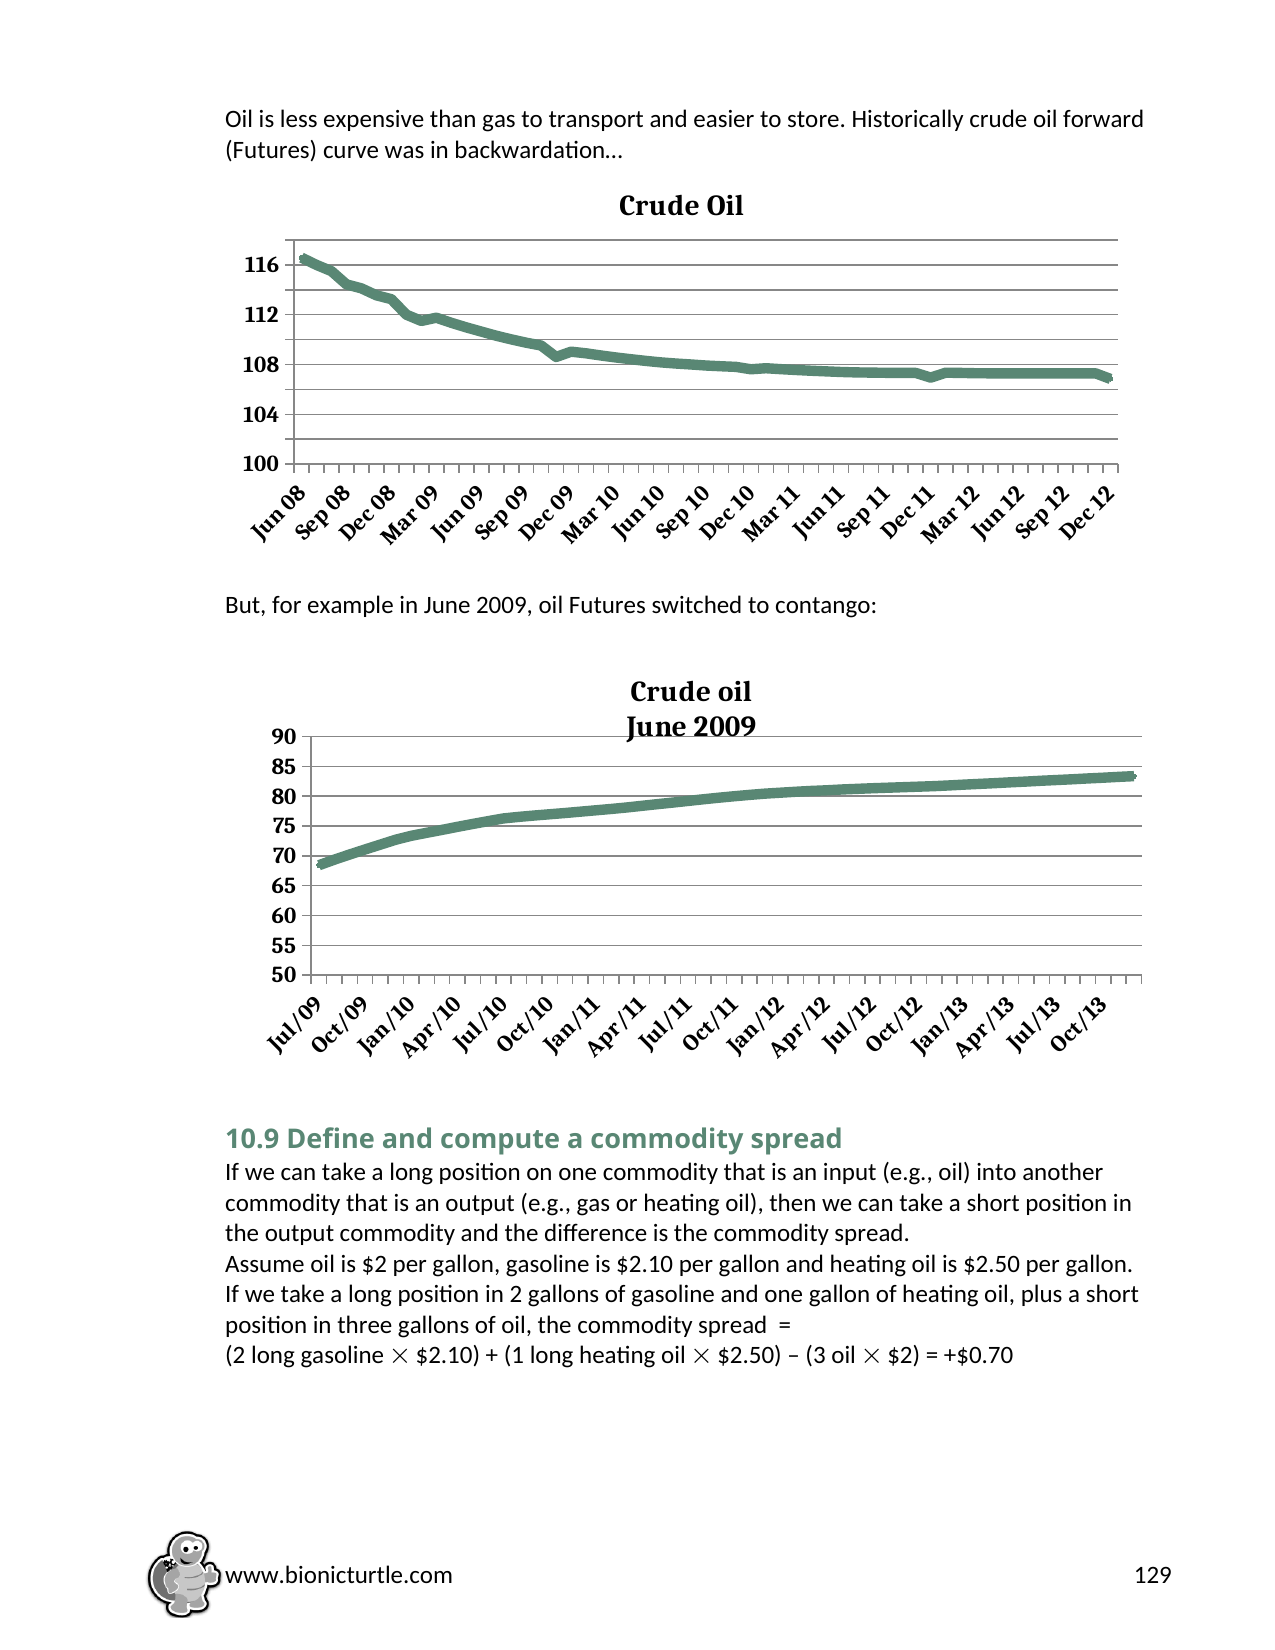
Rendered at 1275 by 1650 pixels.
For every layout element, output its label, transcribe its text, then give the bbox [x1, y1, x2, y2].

subtitle 10.9 Define and compute a commodity spread [225, 1119, 1172, 1156]
text If we can take a long position on one commodity that is an input (e.g., oil) into another commodity that is an output (e.g., gas or heating oil), then we can take a short position in the output commodity and the difference is the commodity spread. [225, 1156, 1172, 1248]
text Oil is less expensive than gas to transport and easier to store. Historically crude oil forward (Futures) curve was in backwardation… [225, 103, 1172, 164]
text But, for example in June 2009, oil Futures switched to contango: [225, 589, 1172, 620]
text Assume oil is $2 per gallon, gasoline is $2.10 per gallon and heating oil is $2.50 per gallon. [225, 1248, 1172, 1278]
text If we take a long position in 2 gallons of gasoline and one gallon of heating oil, plus a short position in three gallons of oil, the commodity spread = (2 long gasoline $2.10) + (1 long heating oil $2.50) – (3 oil $2) = +$0.70 [225, 1278, 1172, 1400]
